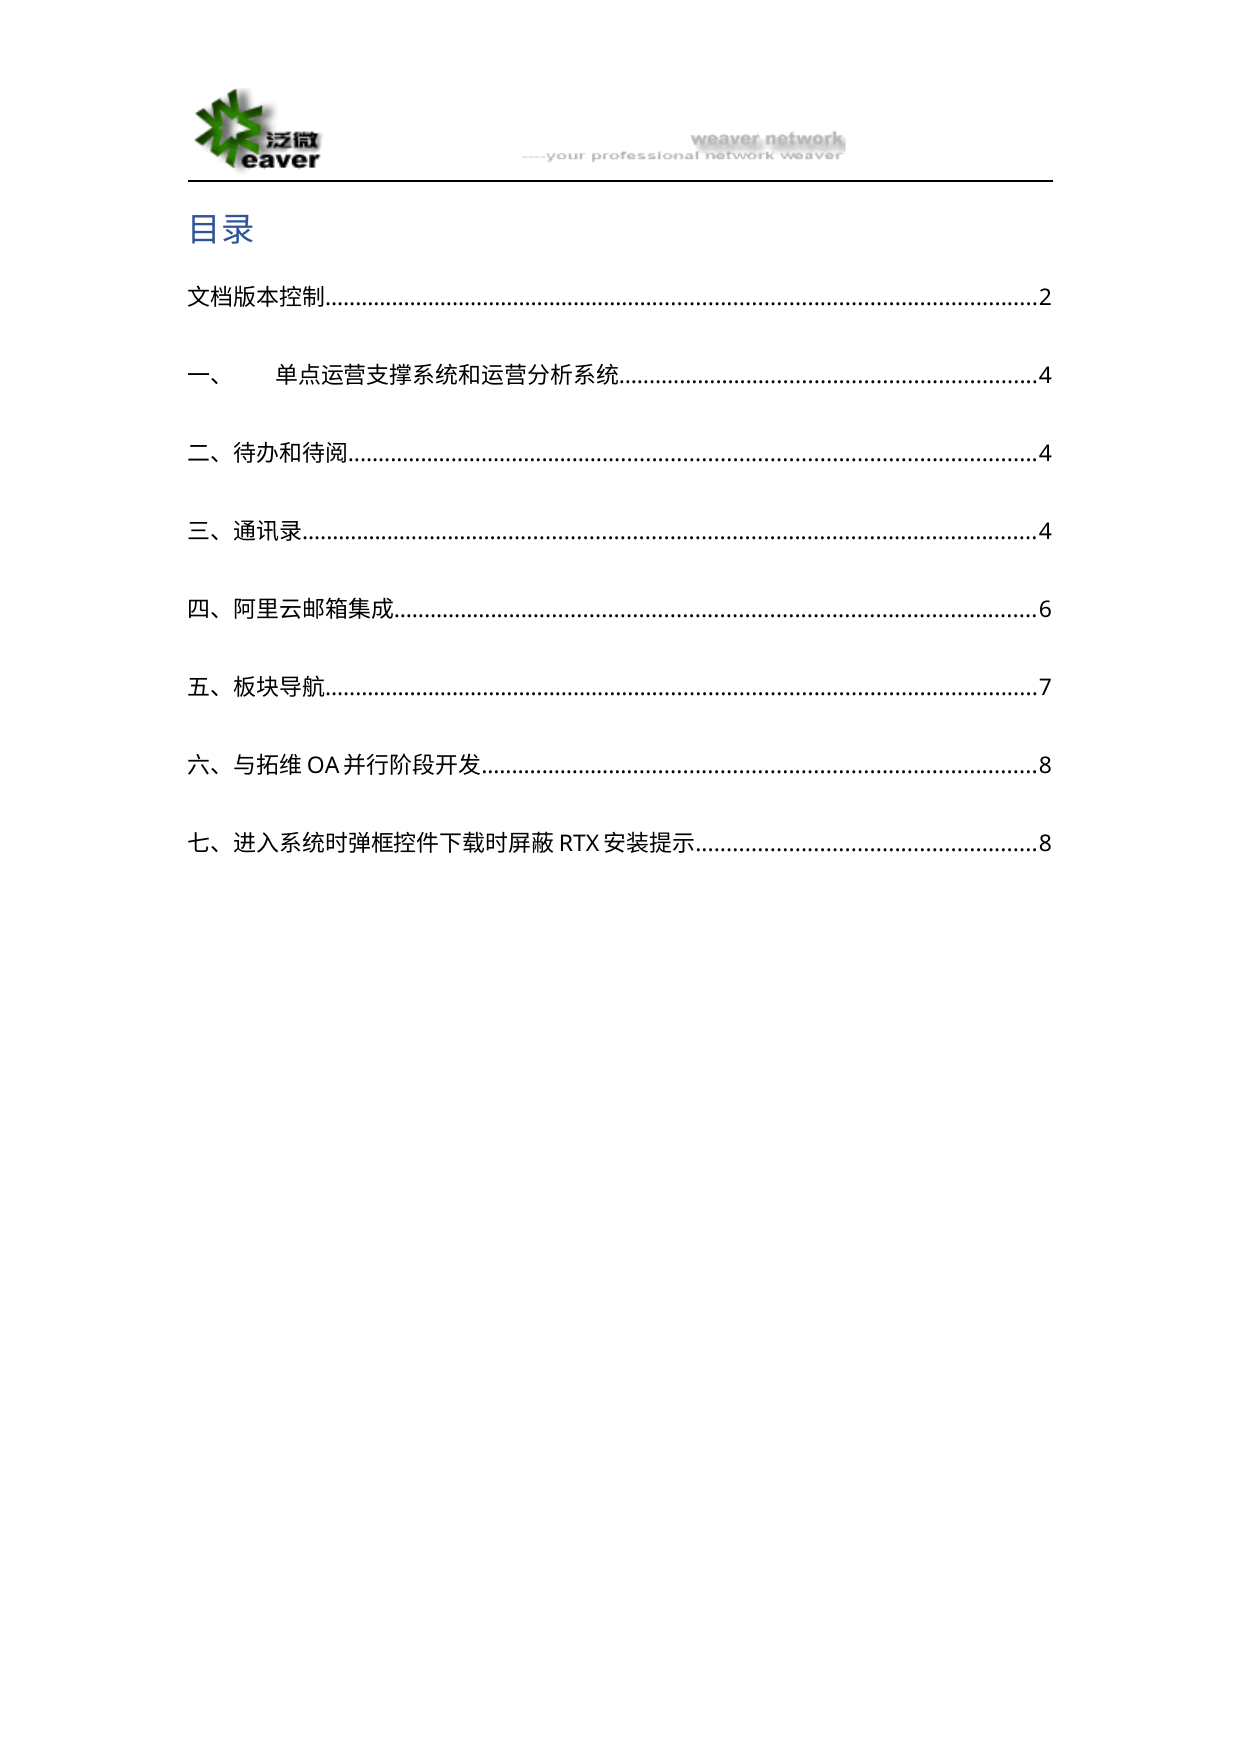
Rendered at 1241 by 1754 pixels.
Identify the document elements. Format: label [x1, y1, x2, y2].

picture [187, 88, 344, 181]
picture [470, 88, 846, 180]
